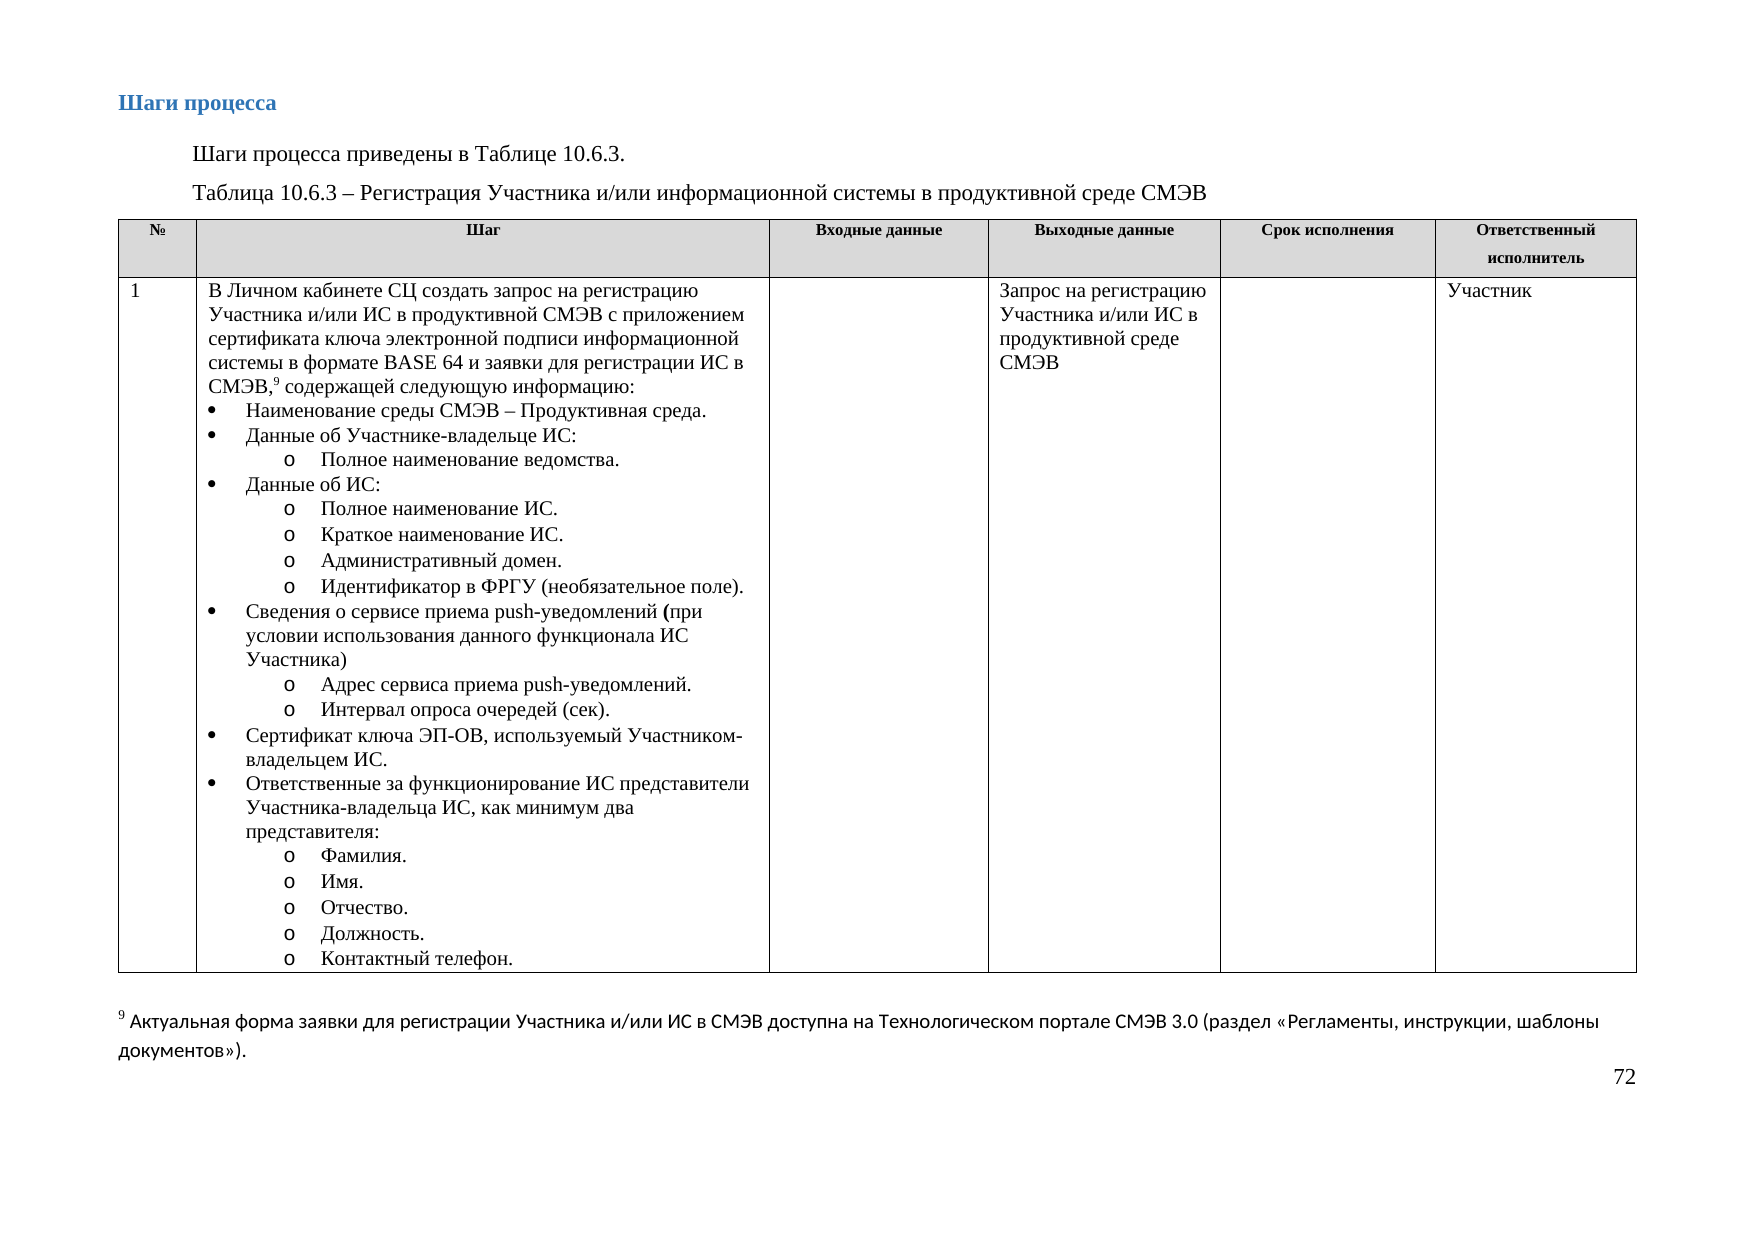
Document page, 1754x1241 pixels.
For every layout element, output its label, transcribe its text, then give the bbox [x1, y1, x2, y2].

table_header Выходные данные [989, 220, 1220, 277]
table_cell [989, 278, 1220, 972]
table_header Ответственный исполнитель [1436, 220, 1636, 277]
table_header Входные данные [770, 220, 988, 277]
text Шаги процесса приведены в Таблице 10.6.3. [118, 139, 1636, 166]
text Таблица 10.6.3 – Регистрация Участника и/или информационной системы в продуктивной среде СМЭВ [118, 179, 1636, 205]
table_cell [1221, 278, 1435, 972]
table_header № [119, 220, 196, 277]
table_header Срок исполнения [1221, 220, 1435, 277]
text Шаги процесса [118, 88, 1636, 115]
table_header Шаг [197, 220, 769, 277]
table_cell Участник [1436, 278, 1636, 972]
table_cell 1 [119, 278, 196, 972]
table_cell [770, 278, 988, 972]
